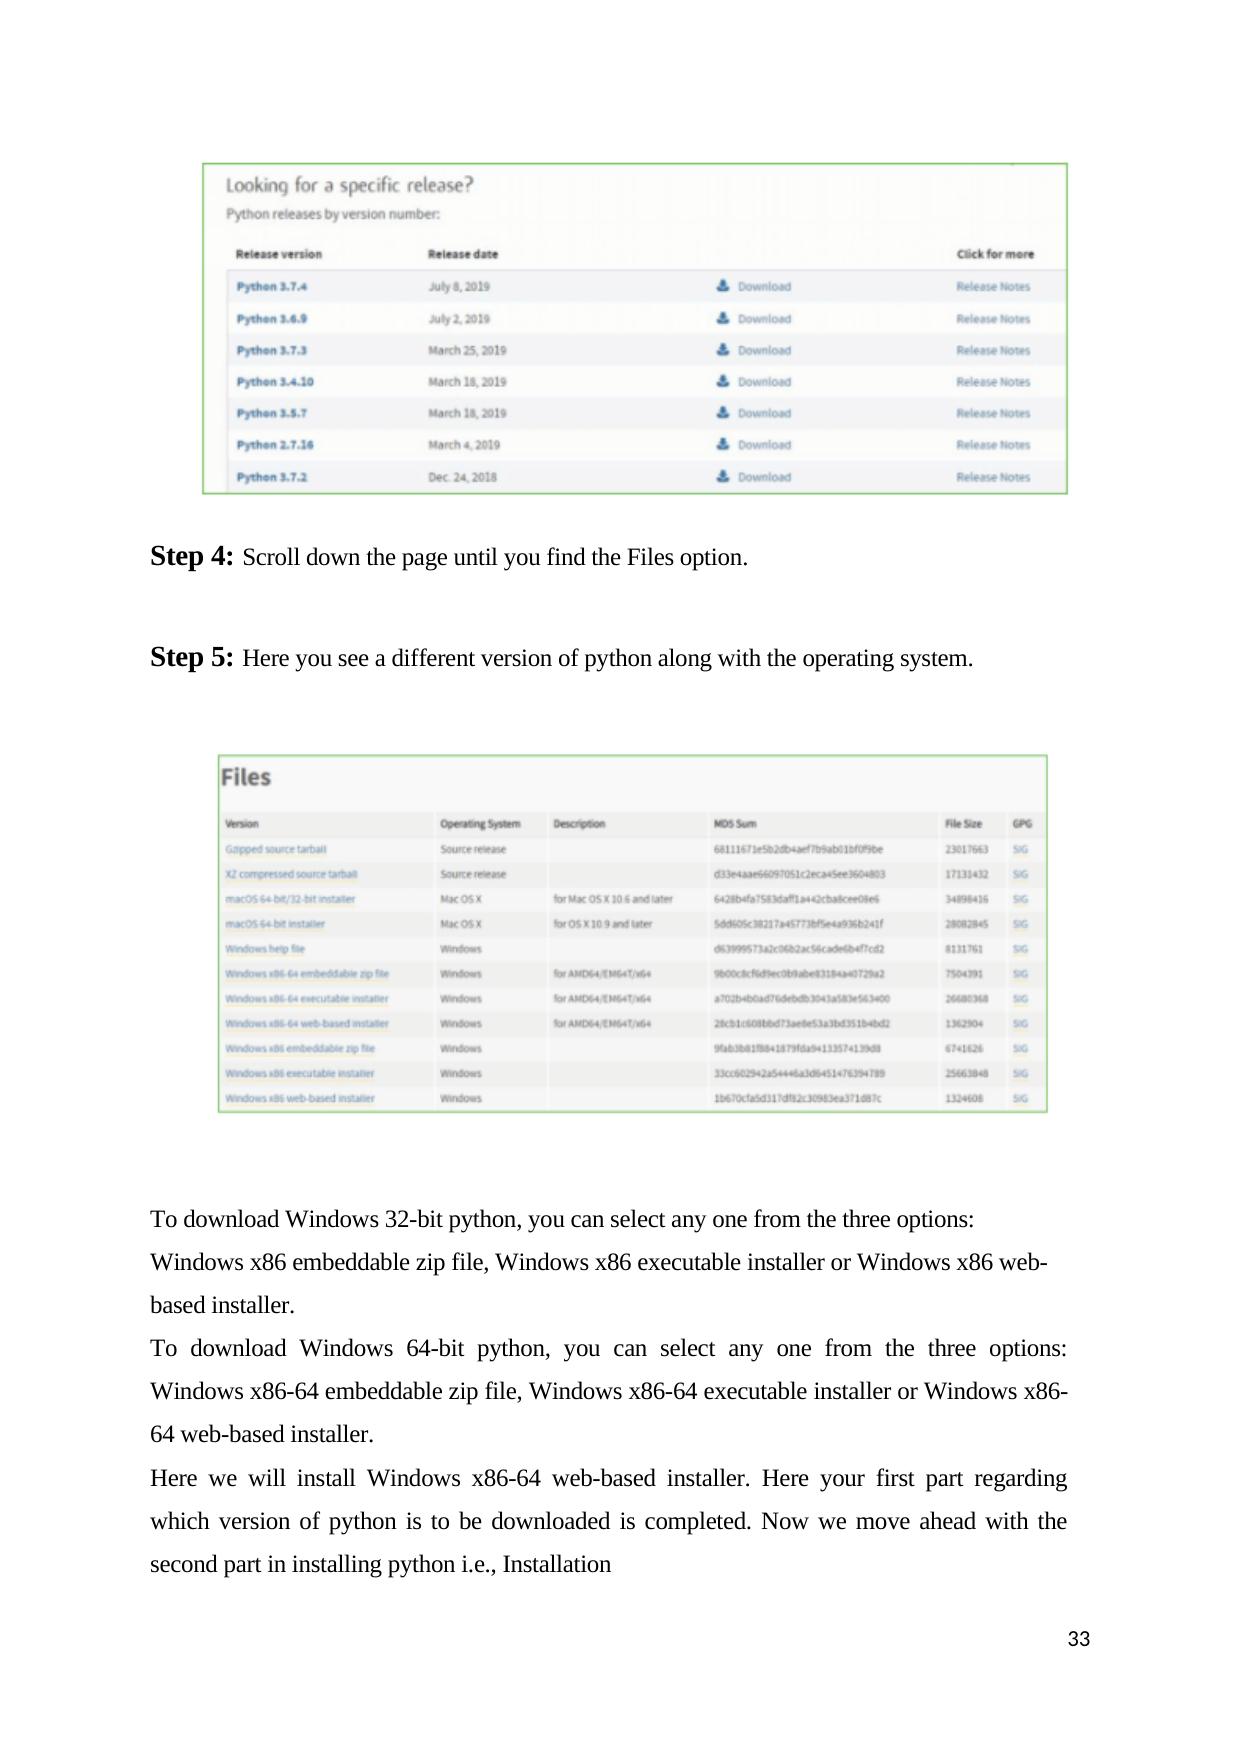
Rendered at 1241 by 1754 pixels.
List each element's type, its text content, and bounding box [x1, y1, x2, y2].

text Step 5: Here you see a different version of python along with the operating system. [150, 639, 1068, 673]
text Here we will install Windows x86-64 web-based installer. Here your first part regarding which version of python is to be downloaded is completed. Now we move ahead with the second part in installing python i.e., Installation [150, 1463, 1068, 1578]
text Step 4: Scroll down the page until you find the Files option. [150, 538, 1068, 572]
picture [168, 150, 1159, 512]
picture [168, 739, 1117, 1140]
text To download Windows 64-bit python, you can select any one from the three options: Windows x86-64 embeddable zip file, Windows x86-64 executable installer or Windows x86-64 web-based installer. [150, 1333, 1068, 1448]
text To download Windows 32-bit python, you can select any one from the three options: Windows x86 embeddable zip file, Windows x86 executable installer or Windows x86 web-based installer. [150, 1204, 1068, 1319]
